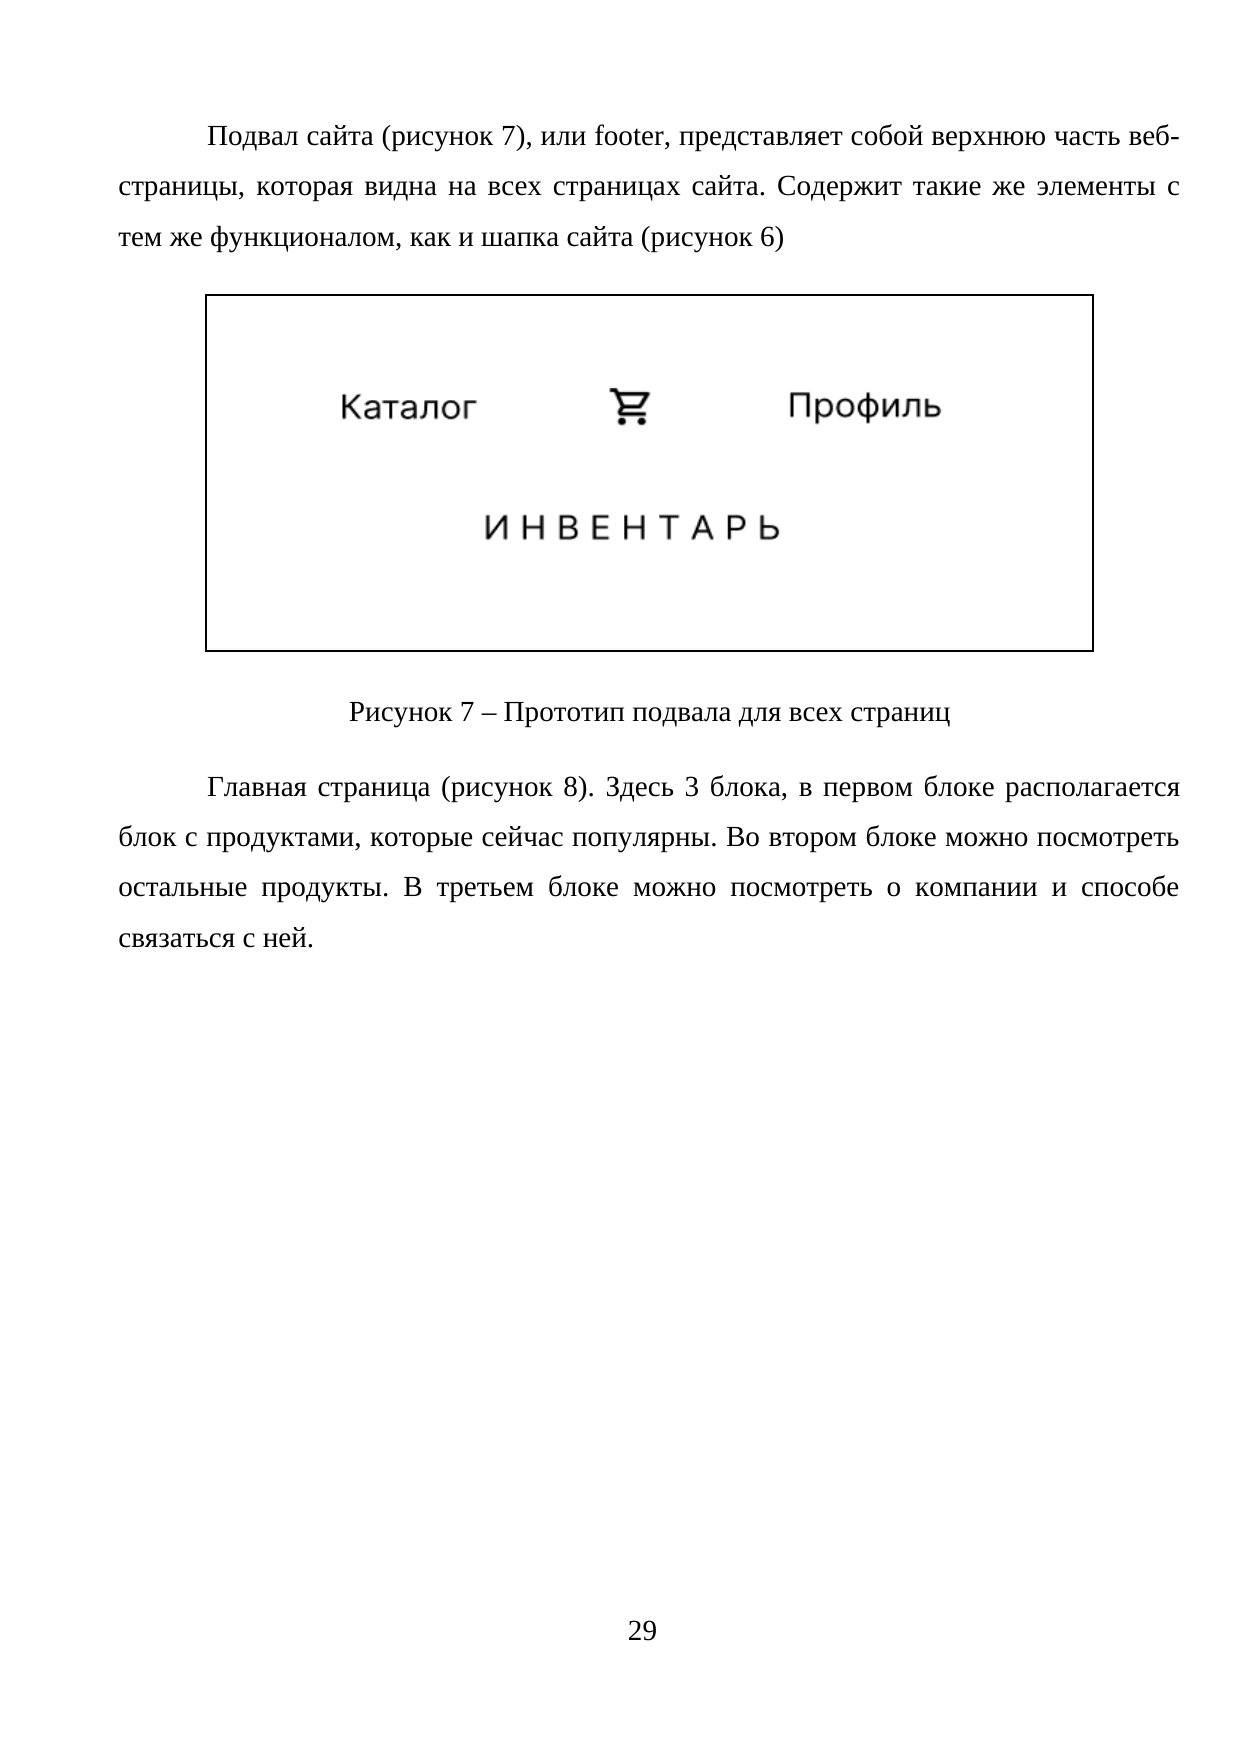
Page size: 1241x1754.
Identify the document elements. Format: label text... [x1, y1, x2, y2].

picture [207, 296, 1092, 650]
text Рисунок 7 – Прототип подвала для всех страниц [118, 694, 1181, 727]
text Главная страница (рисунок 8). Здесь 3 блока, в первом блоке располагается блок с продуктами, которые сейчас популярны. Во втором блоке можно посмотреть остальные продукты. В третьем блоке можно посмотреть о компании и способе связаться с ней. [118, 769, 1181, 953]
text Подвал сайта (рисунок 7), или footer, представляет собой верхнюю часть веб-страницы, которая видна на всех страницах сайта. Содержит такие же элементы с тем же функционалом, как и шапка сайта (рисунок 6) [118, 118, 1181, 252]
